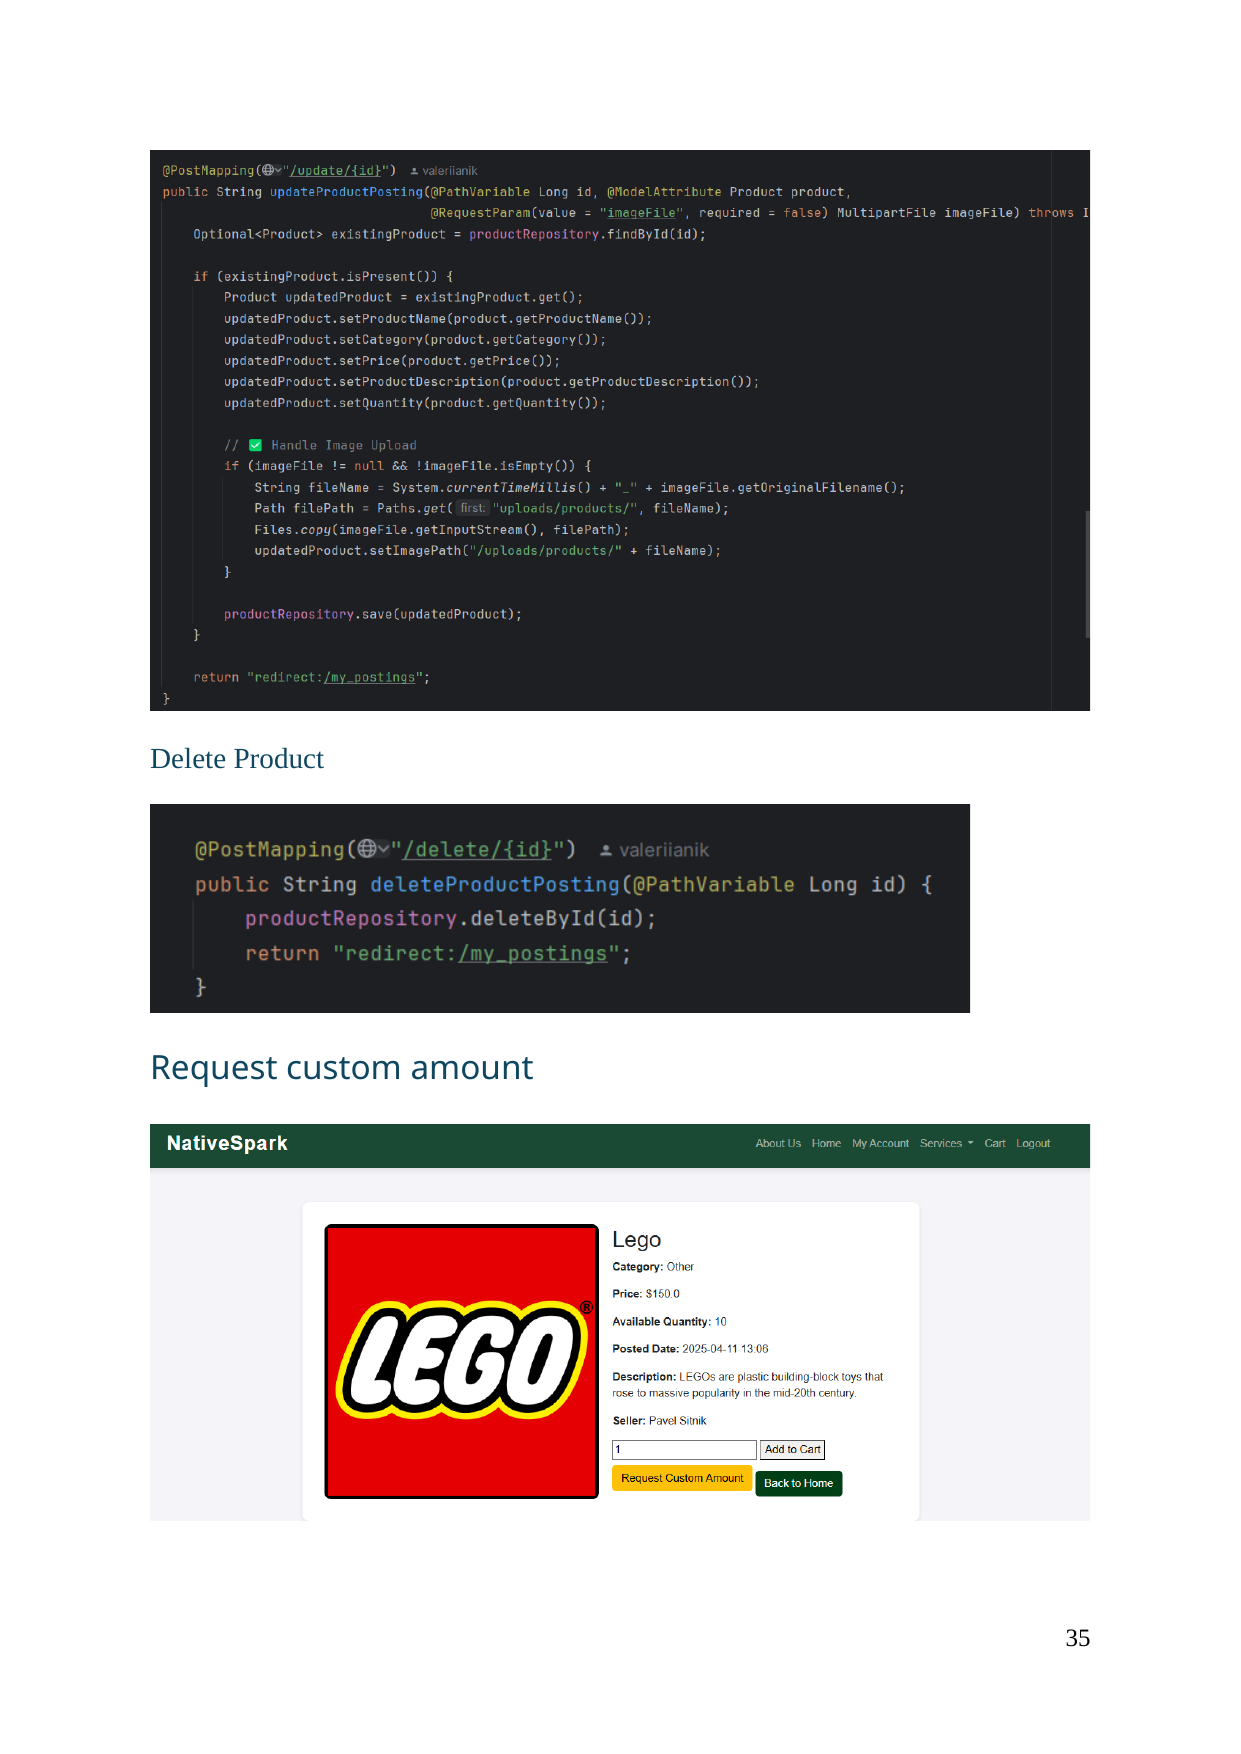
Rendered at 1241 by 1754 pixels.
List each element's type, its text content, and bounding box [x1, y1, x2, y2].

subtitle Request custom amount [150, 1044, 1090, 1089]
picture [150, 1124, 1091, 1521]
picture [150, 150, 1091, 711]
subtitle Delete Product [150, 741, 1090, 775]
picture [150, 804, 971, 1013]
